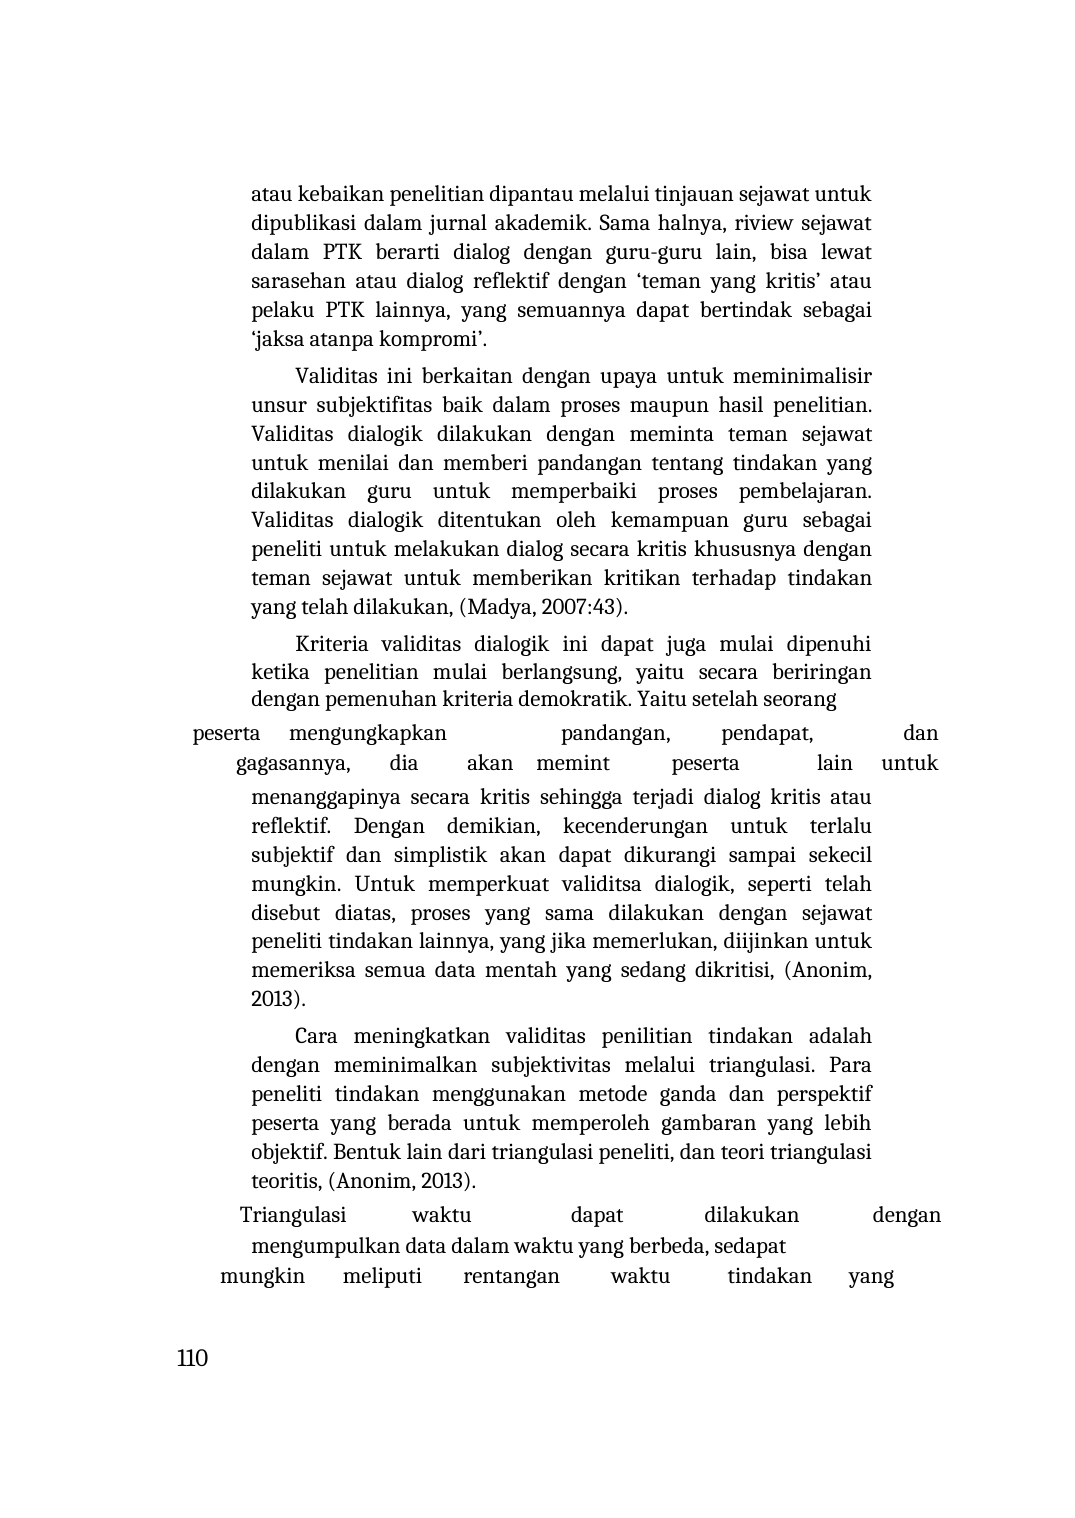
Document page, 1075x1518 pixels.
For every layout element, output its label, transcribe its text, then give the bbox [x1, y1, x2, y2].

text menanggapinya secara kritis sehingga terjadi dialog kritis atau reflektif. Dengan demikian, kecenderungan untuk terlalu subjektif dan simplistik akan dapat dikurangi sampai sekecil mungkin. Untuk memperkuat validitsa dialogik, seperti telah disebut diatas, proses yang sama dilakukan dengan sejawat peneliti tindakan lainnya, yang jika memerlukan, diijinkan untuk memeriksa semua data mentah yang sedang dikritisi, (Anonim, 2013). [251, 783, 873, 1012]
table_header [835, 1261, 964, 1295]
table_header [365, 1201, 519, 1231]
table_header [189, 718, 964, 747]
text Kriteria validitas dialogik ini dapat juga mulai dipenuhi ketika penelitian mulai berlangsung, yaitu secara beriringan dengan pemenuhan kriteria demokratik. Yaitu setelah seorang [251, 631, 872, 713]
text atau kebaikan penelitian dipantau melalui tinjauan sejawat untuk dipublikasi dalam jurnal akademik. Sama halnya, riview sejawat dalam PTK berarti dialog dengan guru-guru lain, bisa lewat sarasehan atau dialog reflektif dengan ‘teman yang kritis’ atau pelaku PTK lainnya, yang semuannya dapat bertindak sebagai ‘jaksa atanpa kompromi’. [251, 181, 873, 352]
text Validitas ini berkaitan dengan upaya untuk meminimalisir unsur subjektifitas baik dalam proses maupun hasil penelitian. Validitas dialogik dilakukan dengan meminta teman sejawat untuk menilai dan memberi pandangan tentang tindakan yang dilakukan guru untuk memperbaiki proses pembelajaran. Validitas dialogik ditentukan oleh kemampuan guru sebagai peneliti untuk melakukan dialog secara kritis khususnya dengan teman sejawat untuk memberikan kritikan terhadap tindakan yang telah dilakukan, (Madya, 2007:43). [251, 362, 873, 621]
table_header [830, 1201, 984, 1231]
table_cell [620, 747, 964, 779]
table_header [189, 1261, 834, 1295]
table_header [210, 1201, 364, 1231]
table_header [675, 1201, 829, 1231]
text Cara meningkatkan validitas penilitian tindakan adalah dengan meminimalkan subjektivitas melalui triangulasi. Para peneliti tindakan menggunakan metode ganda dan perspektif peserta yang berada untuk memperoleh gambaran yang lebih objektif. Bentuk lain dari triangulasi peneliti, dan teori triangulasi teoritis, (Anonim, 2013). [251, 1023, 873, 1194]
text mengumpulkan data dalam waktu yang berbeda, sedapat [251, 1235, 925, 1257]
text 110 [177, 1347, 925, 1371]
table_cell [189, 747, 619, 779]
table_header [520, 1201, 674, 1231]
